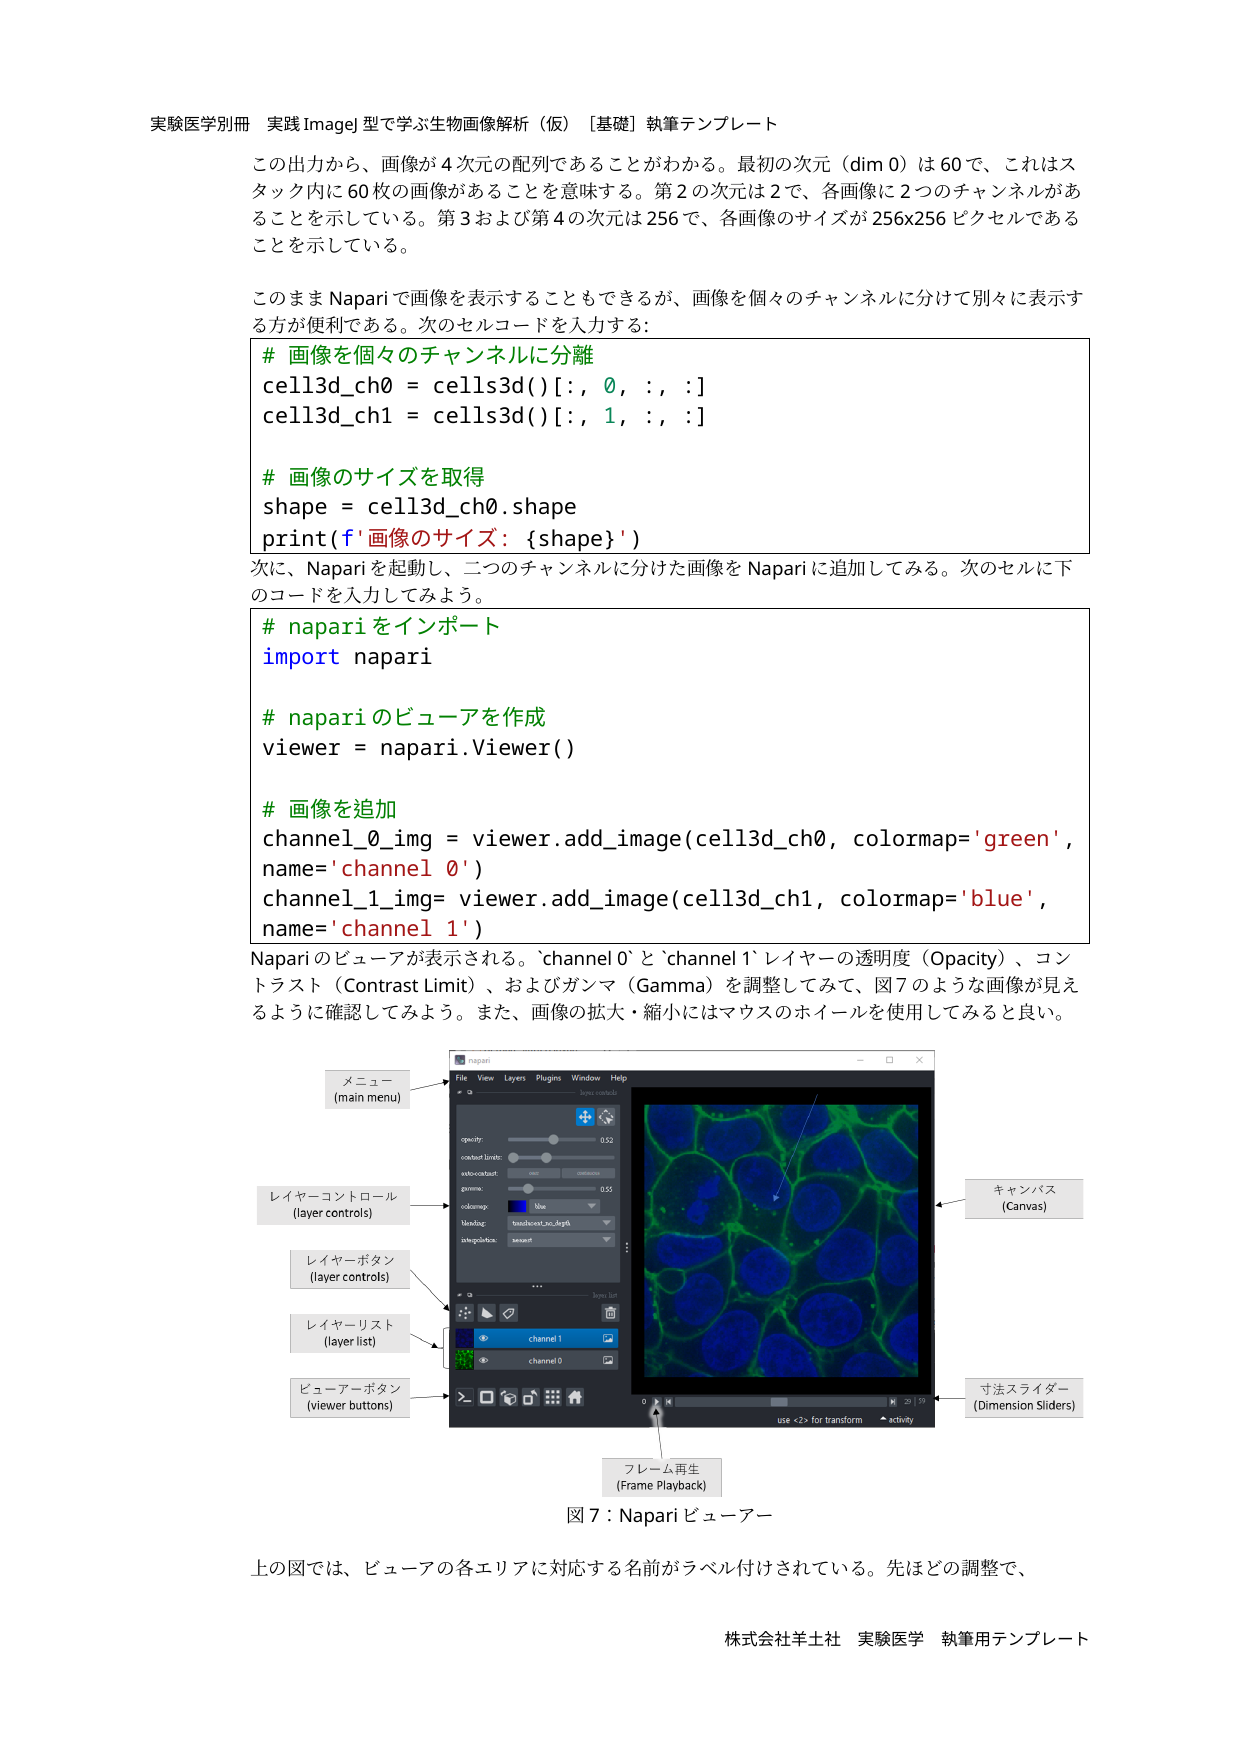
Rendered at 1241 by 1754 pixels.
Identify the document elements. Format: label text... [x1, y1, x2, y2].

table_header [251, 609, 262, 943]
text 図7：Napariビューアー [250, 1501, 1090, 1528]
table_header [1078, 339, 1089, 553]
text Napariのビューアが表示される。`channel 0` と `channel 1` レイヤーの透明度（Opacity）、コントラスト（Contrast Limit）、およびガンマ（Gamma）を調整してみて、図７のような画像が見えるように確認してみよう。また、画像の拡大・縮小にはマウスのホイールを使用してみると良い。 [250, 944, 1090, 1024]
picture [256, 1050, 1084, 1501]
text この出力から、画像が4次元の配列であることがわかる。最初の次元（dim 0）は60で、これはスタック内に60枚の画像があることを意味する。第2の次元は2で、各画像に2つのチャンネルがあることを示している。第3および第4の次元は256で、各画像のサイズが256x256ピクセルであることを示している。 [250, 150, 1090, 258]
text このままNapariで画像を表示することもできるが、画像を個々のチャンネルに分けて別々に表示する方が便利である。次のセルコードを入力する: [250, 283, 1090, 337]
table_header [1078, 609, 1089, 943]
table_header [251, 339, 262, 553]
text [250, 1553, 1090, 1581]
text 次に、Napariを起動し、二つのチャンネルに分けた画像をNapariに追加してみる。次のセルに下のコードを入力してみよう。 [250, 554, 1090, 608]
